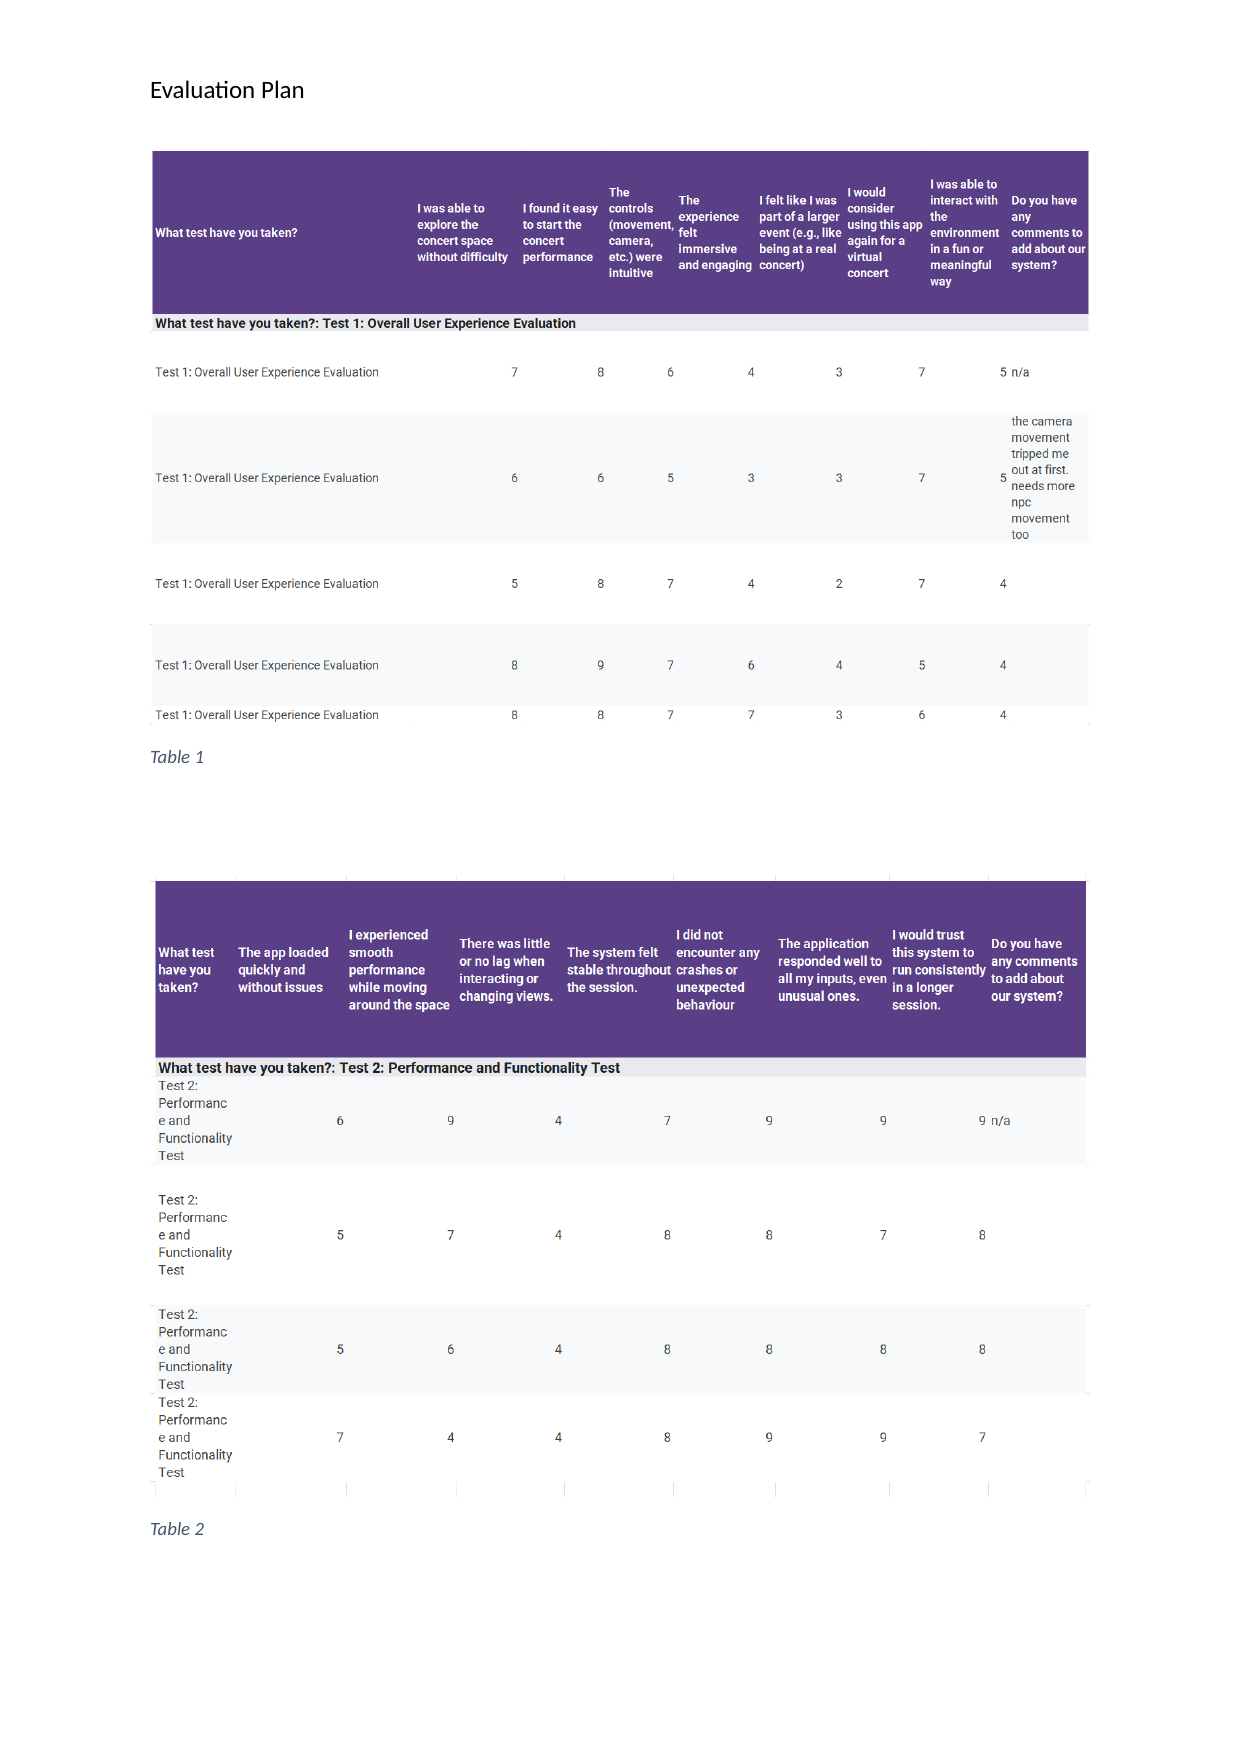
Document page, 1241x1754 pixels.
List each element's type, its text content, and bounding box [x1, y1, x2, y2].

text Table 1 [150, 745, 1090, 768]
picture [150, 875, 1091, 1497]
text Table 2 [150, 1517, 1090, 1540]
picture [150, 150, 1091, 725]
